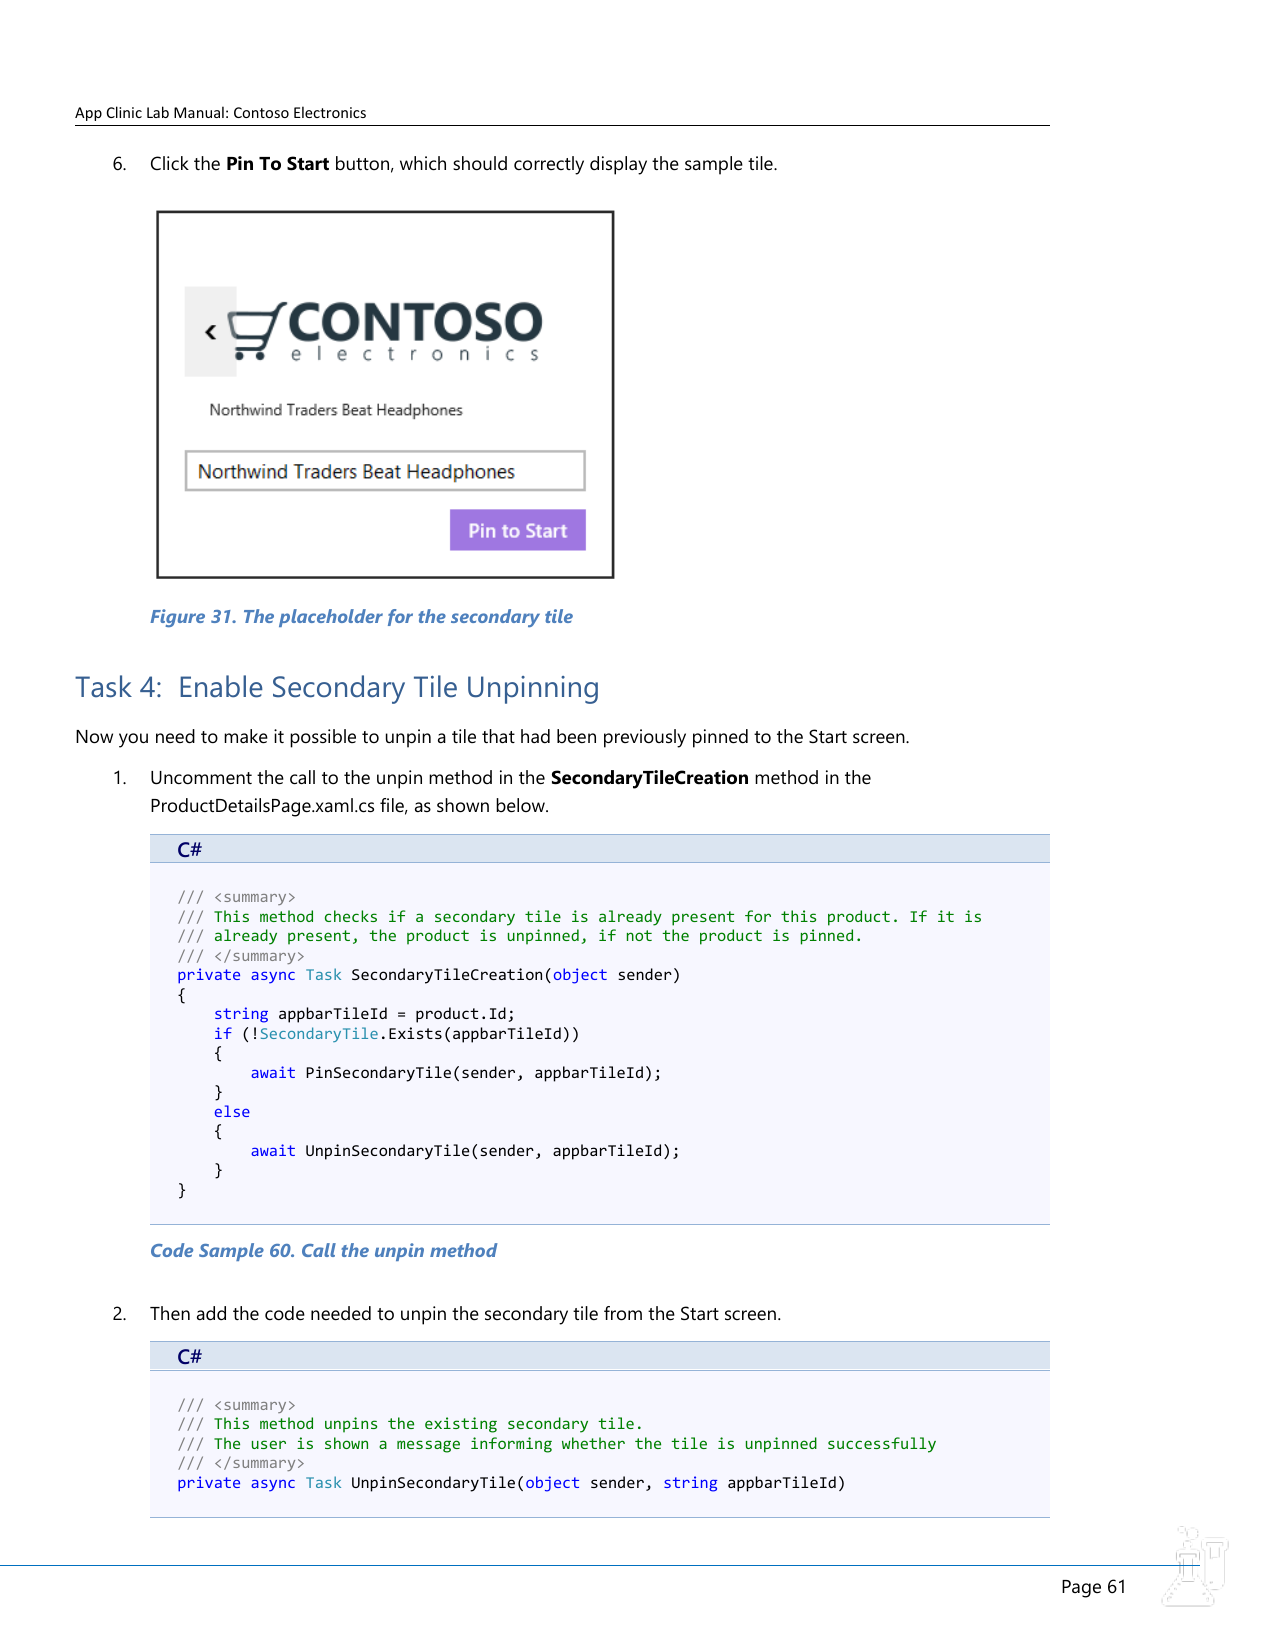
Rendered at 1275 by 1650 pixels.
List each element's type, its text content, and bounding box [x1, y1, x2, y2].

table_cell /// <summary> /// This method checks if a secondary tile is already present for this product. If it is /// already present, the product is unpinned, if not the product is pinned. /// </summary> private async Task SecondaryTileCreation(object sender) { string appbarTileId = product.Id; if (!SecondaryTile.Exists(appbarTileId)) { await PinSecondaryTile(sender, appbarTileId); } else { await UnpinSecondaryTile(sender, appbarTileId); } } [150, 863, 1050, 1224]
text Now you need to make it possible to unpin a tile that had been previously pinned to the Start screen. [75, 723, 1050, 748]
picture [150, 203, 621, 588]
subtitle Task 4: Enable Secondary Tile Unpinning [75, 666, 1050, 704]
list Then add the code needed to unpin the secondary tile from the Start screen. [112, 1300, 1050, 1325]
list Click the Pin To Start button, which should correctly display the sample tile. [112, 150, 1050, 175]
table_header C# [150, 835, 1050, 862]
table_header C# [150, 1342, 1050, 1369]
text Figure 31. The placeholder for the secondary tile [75, 603, 1050, 628]
text Code Sample 60. Call the unpin method [75, 1237, 1050, 1262]
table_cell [150, 1371, 1050, 1517]
list Uncomment the call to the unpin method in the SecondaryTileCreation method in the ProductDetailsPage.xaml.cs file, as shown below. [112, 764, 1050, 817]
